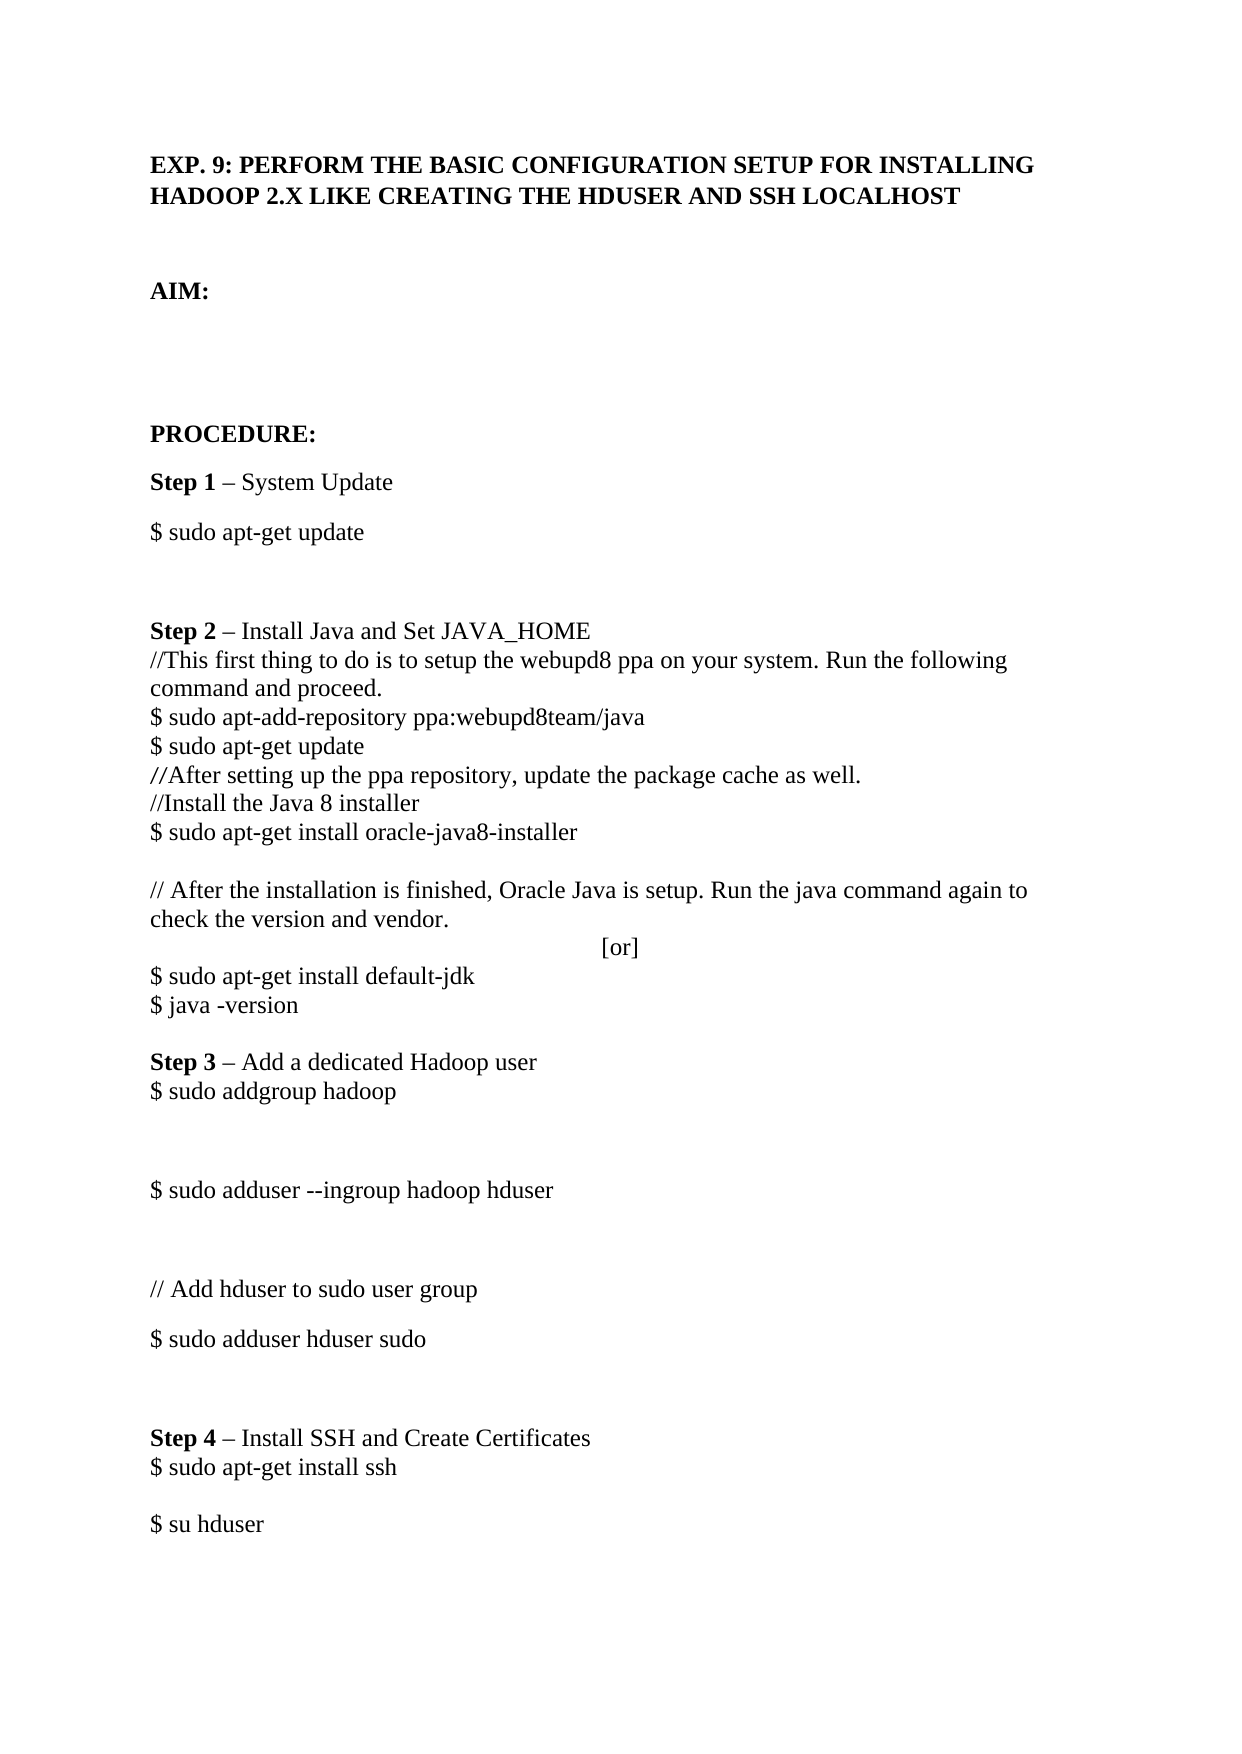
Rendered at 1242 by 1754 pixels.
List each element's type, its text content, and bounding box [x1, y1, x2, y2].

text $ sudo adduser --ingroup hadoop hduser [150, 1175, 1181, 1204]
text Step 4 – Install SSH and Create Certificates [150, 1423, 1181, 1452]
text $ sudo apt-get install oracle-java8-installer [150, 817, 1181, 846]
text $ sudo apt-get install ssh [150, 1452, 1181, 1481]
text //This first thing to do is to setup the webupd8 ppa on your system. Run the following command and proceed. [150, 645, 1010, 702]
text [or] [601, 932, 1181, 961]
text // Add hduser to sudo user group [150, 1274, 1181, 1303]
text EXP. 9: PERFORM THE BASIC CONFIGURATION SETUP FOR INSTALLING HADOOP 2.X LIKE CREATING THE HDUSER AND SSH LOCALHOST [150, 150, 1084, 210]
text //After setting up the ppa repository, update the package cache as well. [150, 760, 1181, 789]
text $ java -version [150, 990, 1181, 1019]
text $ sudo addgroup hadoop [150, 1076, 1181, 1105]
text AIM: [150, 276, 1181, 305]
text $ sudo adduser hduser sudo [150, 1324, 1181, 1353]
text $ sudo apt-get update [150, 517, 1181, 546]
text PROCEDURE: [150, 419, 1181, 448]
text Step 3 – Add a dedicated Hadoop user [150, 1047, 1181, 1076]
text $ sudo apt-add-repository ppa:webupd8team/java [150, 702, 1181, 731]
text Step 2 – Install Java and Set JAVA_HOME [150, 616, 1181, 645]
text Step 1 – System Update [150, 467, 1181, 496]
text $ sudo apt-get install default-jdk [150, 961, 1181, 990]
text //Install the Java 8 installer [150, 789, 1181, 817]
text $ su hduser [150, 1509, 1181, 1538]
text $ sudo apt-get update [150, 731, 1181, 760]
text // After the installation is finished, Oracle Java is setup. Run the java command again to check the version and vendor. [150, 875, 1030, 932]
